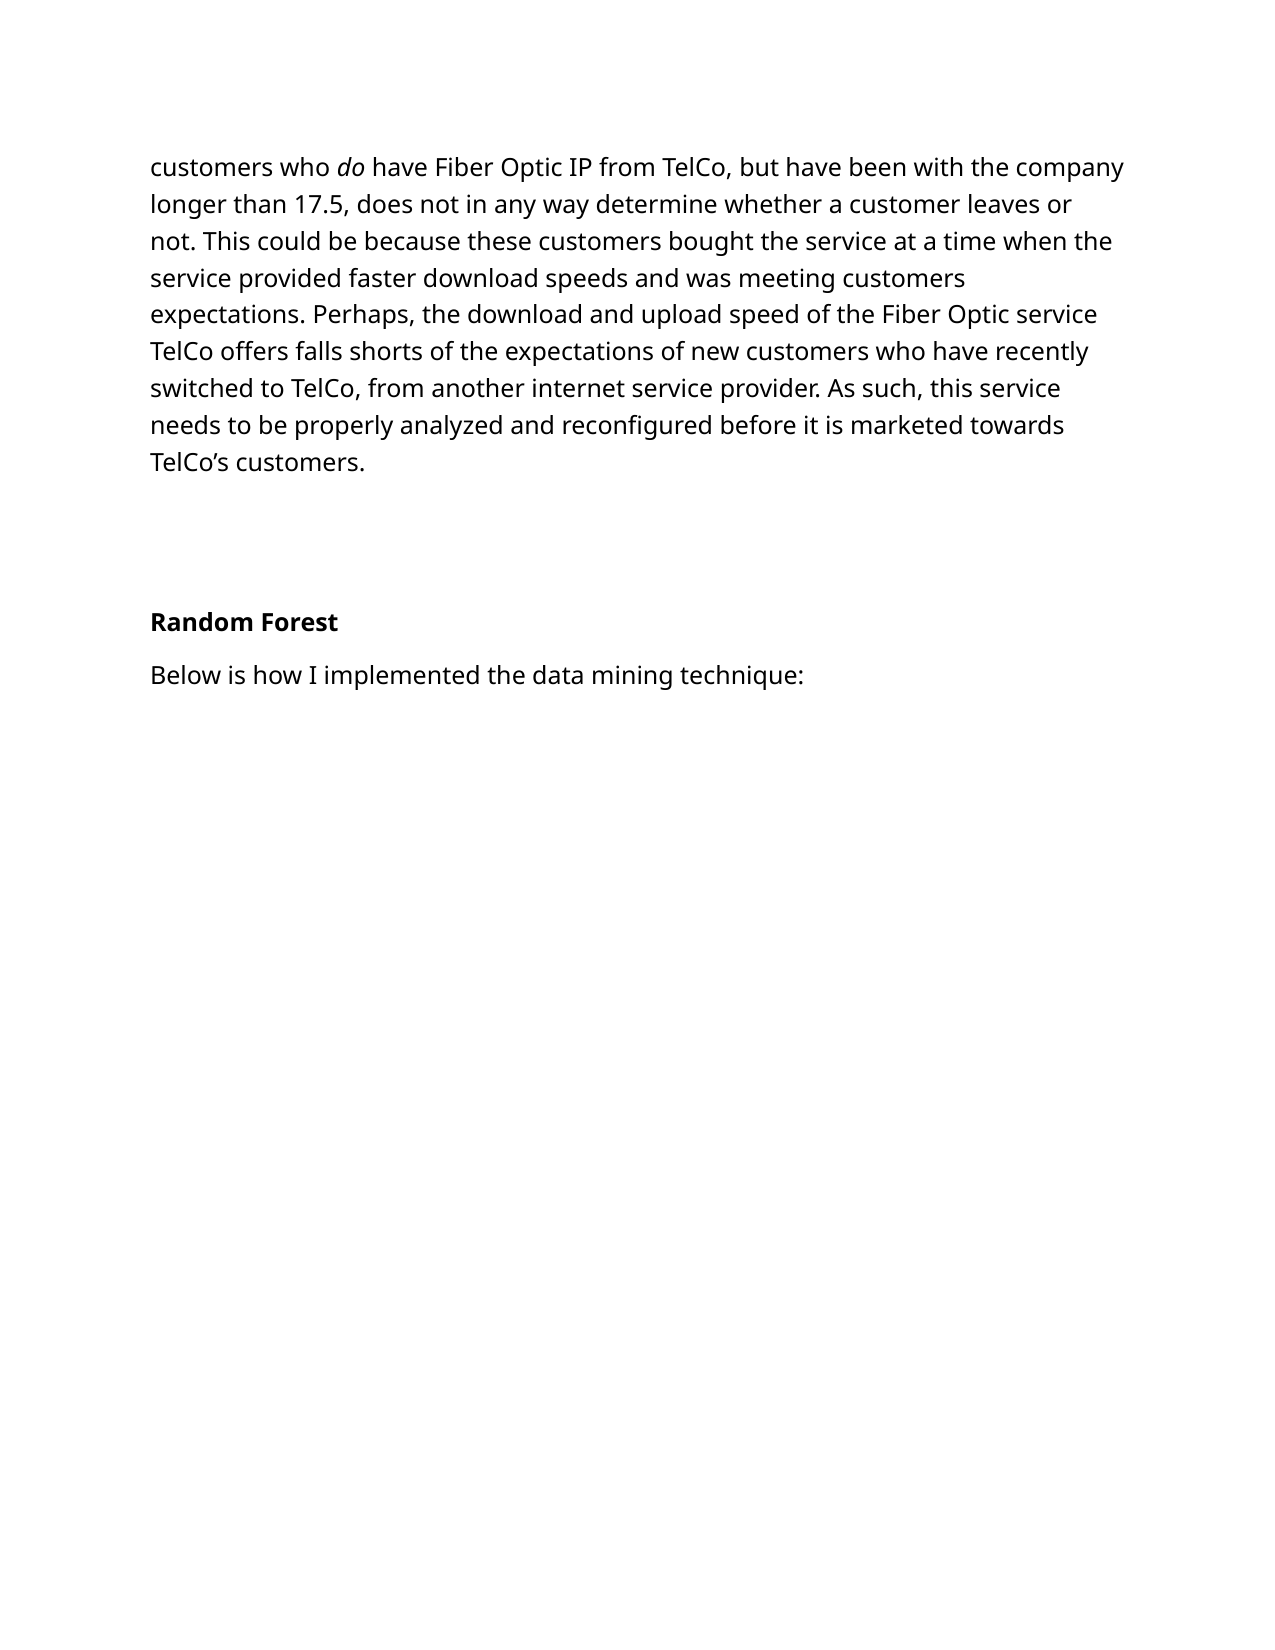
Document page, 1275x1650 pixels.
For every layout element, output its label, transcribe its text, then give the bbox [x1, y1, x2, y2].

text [150, 150, 1125, 478]
text Below is how I implemented the data mining technique: [150, 658, 1125, 692]
text Random Forest [150, 604, 1125, 638]
